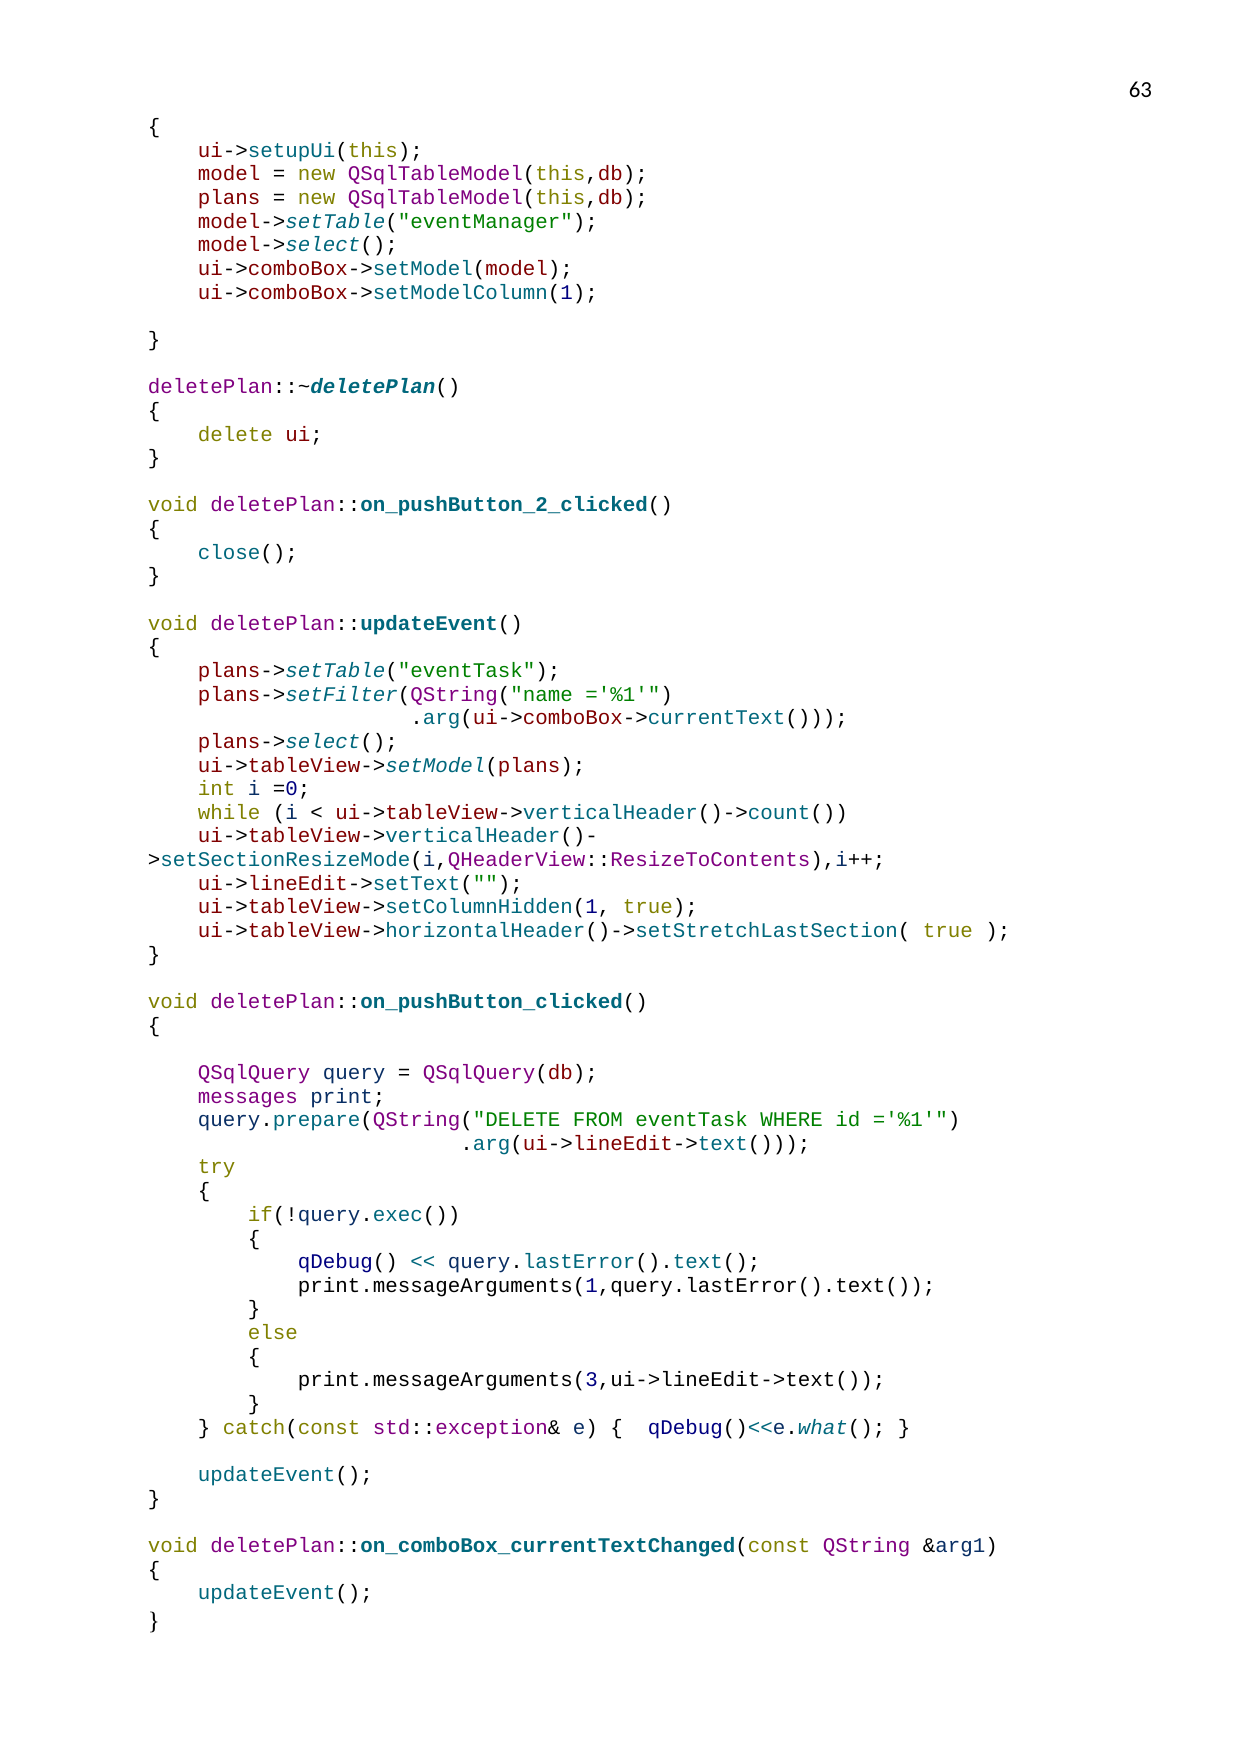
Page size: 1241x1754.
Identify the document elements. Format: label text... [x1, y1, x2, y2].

text deletePlan::~deletePlan() [435, 376, 1152, 400]
text { [148, 400, 1152, 423]
text while (i < ui->tableView->verticalHeader()->count()) [148, 802, 310, 826]
text } [148, 1298, 1152, 1322]
text if(!query.exec()) [298, 1204, 1152, 1227]
text } [148, 944, 1152, 967]
text print.messageArguments(1,query.lastError().text()); [148, 1275, 1152, 1298]
text ui->comboBox->setModelColumn(1); [148, 282, 1152, 305]
text plans->setTable("eventTask"); [148, 660, 1152, 684]
text void deletePlan::on_comboBox_currentTextChanged(const QString &arg1) [735, 1535, 1152, 1558]
text model->setTable("eventManager"); [148, 211, 1152, 234]
text } [148, 1488, 1152, 1511]
text } catch(const std::exception& e) { qDebug()<<e.what(); } [148, 1417, 748, 1440]
text try [148, 1157, 1152, 1180]
text { [148, 636, 1152, 660]
text } catch(const std::exception& e) { qDebug()<<e.what(); } [773, 1417, 1152, 1440]
text { [148, 1227, 1152, 1251]
text void deletePlan::on_pushButton_clicked() [623, 991, 1152, 1015]
text { [148, 518, 1152, 542]
text ui->tableView->verticalHeader()->setSectionResizeMode(i,QHeaderView::ResizeToContents),i++; [148, 826, 1152, 873]
text { [148, 1015, 1152, 1038]
text model = new QSqlTableModel(this,db); [148, 163, 1152, 187]
text void deletePlan::on_pushButton_2_clicked() [148, 494, 1152, 518]
text void deletePlan::on_comboBox_currentTextChanged(const QString &arg1) [148, 1535, 360, 1558]
text .arg(ui->lineEdit->text())); [148, 1133, 1152, 1157]
text } [148, 447, 1152, 471]
text ui->tableView->horizontalHeader()->setStretchLastSection( true ); [148, 920, 1152, 944]
text delete ui; [148, 423, 1152, 447]
text ui->tableView->setColumnHidden(1, true); [148, 896, 1152, 920]
text void deletePlan::updateEvent() [148, 613, 360, 636]
text void deletePlan::updateEvent() [498, 613, 1152, 636]
text query.prepare(QString("DELETE FROM eventTask WHERE id ='%1'") [148, 1109, 1152, 1133]
text plans = new QSqlTableModel(this,db); [285, 187, 1152, 211]
text } [148, 1606, 1152, 1634]
text plans->select(); [148, 731, 1152, 754]
text messages print; [148, 1086, 1152, 1109]
text if(!query.exec()) [148, 1204, 285, 1227]
text } [148, 329, 1152, 353]
text ui->tableView->setModel(plans); [148, 754, 1152, 778]
text void deletePlan::on_pushButton_clicked() [148, 991, 360, 1015]
text .arg(ui->comboBox->currentText())); [148, 707, 1152, 731]
text deletePlan::~deletePlan() [148, 376, 310, 400]
text ui->lineEdit->setText(""); [148, 873, 1152, 896]
text model->select(); [148, 234, 1152, 258]
text print.messageArguments(3,ui->lineEdit->text()); [148, 1369, 1152, 1393]
text int i =0; [148, 778, 1152, 802]
text qDebug() << query.lastError().text(); [148, 1251, 410, 1275]
text plans->setFilter(QString("name ='%1'") [148, 684, 1152, 707]
text { [148, 1180, 1152, 1204]
text updateEvent(); [148, 1464, 1152, 1488]
text { [148, 1346, 1152, 1369]
text else [148, 1322, 1152, 1346]
text updateEvent(); [148, 1582, 1152, 1606]
text { [148, 1558, 1152, 1582]
text while (i < ui->tableView->verticalHeader()->count()) [323, 802, 1152, 826]
text } [148, 1393, 1152, 1417]
text QSqlQuery query = QSqlQuery(db); [148, 1062, 1152, 1086]
text qDebug() << query.lastError().text(); [435, 1251, 1152, 1275]
text } [148, 565, 1152, 589]
text plans = new QSqlTableModel(this,db); [148, 187, 273, 211]
text close(); [148, 542, 1152, 565]
text ui->comboBox->setModel(model); [148, 258, 1152, 282]
text { [148, 116, 1152, 140]
text ui->setupUi(this); [148, 140, 1152, 163]
